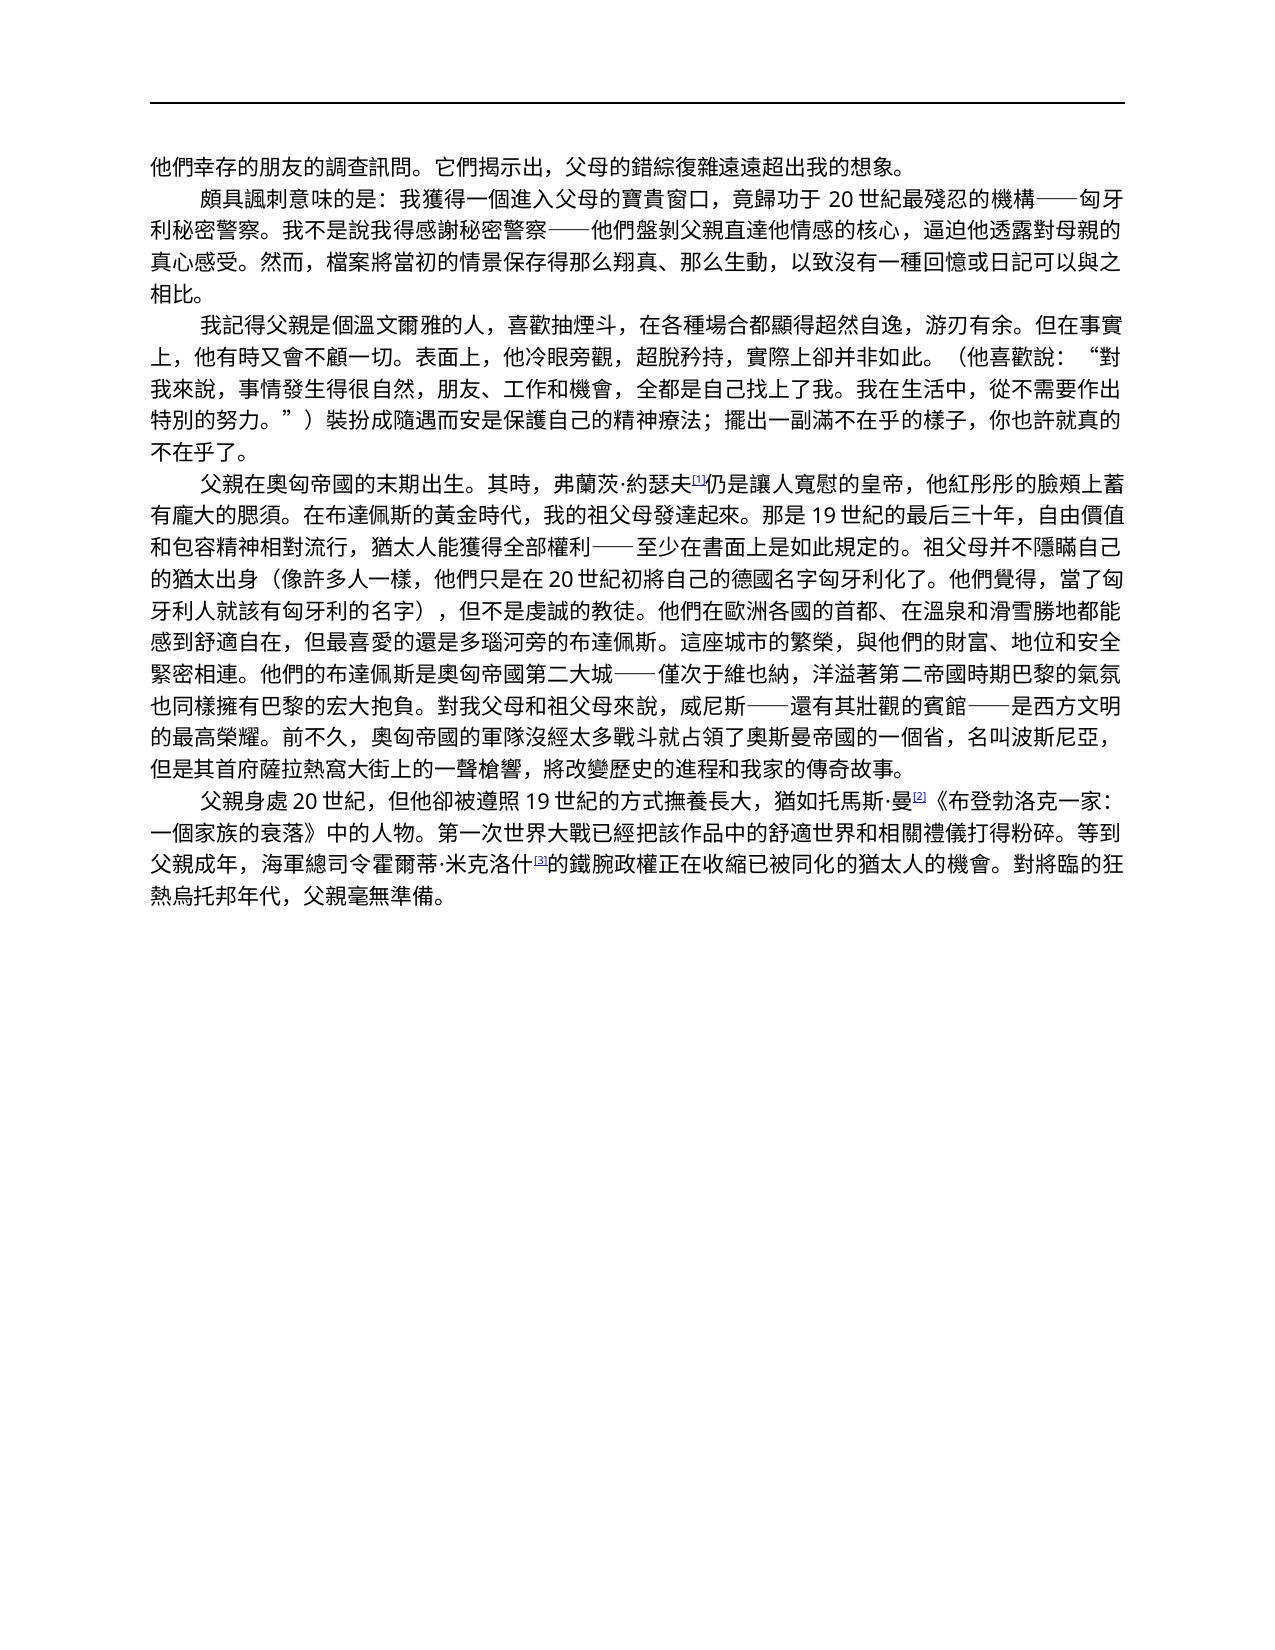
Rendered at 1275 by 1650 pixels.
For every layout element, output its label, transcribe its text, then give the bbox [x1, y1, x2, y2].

text 父親身處20世紀，但他卻被遵照19世紀的方式撫養長大，猶如托馬斯·曼[2]《布登勃洛克一家：一個家族的衰落》中的人物。第一次世界大戰已經把該作品中的舒適世界和相關禮儀打得粉碎。等到父親成年，海軍總司令霍爾蒂·米克洛什[3]的鐵腕政權正在收縮已被同化的猶太人的機會。對將臨的狂熱烏托邦年代，父親毫無準備。 [150, 784, 1125, 911]
text 我記得父親是個溫文爾雅的人，喜歡抽煙斗，在各種場合都顯得超然自逸，游刃有余。但在事實上，他有時又會不顧一切。表面上，他冷眼旁觀，超脫矜持，實際上卻并非如此。（他喜歡說：“對我來說，事情發生得很自然，朋友、工作和機會，全都是自己找上了我。我在生活中，從不需要作出特別的努力。”）裝扮成隨遇而安是保護自己的精神療法；擺出一副滿不在乎的樣子，你也許就真的不在乎了。 [150, 308, 1125, 467]
text 頗具諷刺意味的是：我獲得一個進入父母的寶貴窗口，竟歸功于20世紀最殘忍的機構——匈牙利秘密警察。我不是說我得感謝秘密警察——他們盤剝父親直達他情感的核心，逼迫他透露對母親的真心感受。然而，檔案將當初的情景保存得那么翔真、那么生動，以致沒有一種回憶或日記可以與之相比。 [150, 182, 1125, 308]
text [150, 150, 1125, 182]
text 父親在奧匈帝國的末期出生。其時，弗蘭茨·約瑟夫[1]仍是讓人寬慰的皇帝，他紅彤彤的臉頰上蓄有龐大的腮須。在布達佩斯的黃金時代，我的祖父母發達起來。那是19世紀的最后三十年，自由價值和包容精神相對流行，猶太人能獲得全部權利——至少在書面上是如此規定的。祖父母并不隱瞞自己的猶太出身（像許多人一樣，他們只是在20世紀初將自己的德國名字匈牙利化了。他們覺得，當了匈牙利人就該有匈牙利的名字），但不是虔誠的教徒。他們在歐洲各國的首都、在溫泉和滑雪勝地都能感到舒適自在，但最喜愛的還是多瑙河旁的布達佩斯。這座城市的繁榮，與他們的財富、地位和安全緊密相連。他們的布達佩斯是奧匈帝國第二大城——僅次于維也納，洋溢著第二帝國時期巴黎的氣氛，也同樣擁有巴黎的宏大抱負。對我父母和祖父母來說，威尼斯——還有其壯觀的賓館——是西方文明的最高榮耀。前不久，奧匈帝國的軍隊沒經太多戰斗就占領了奧斯曼帝國的一個省，名叫波斯尼亞，但是其首府薩拉熱窩大街上的一聲槍響，將改變歷史的進程和我家的傳奇故事。 [150, 467, 1125, 784]
